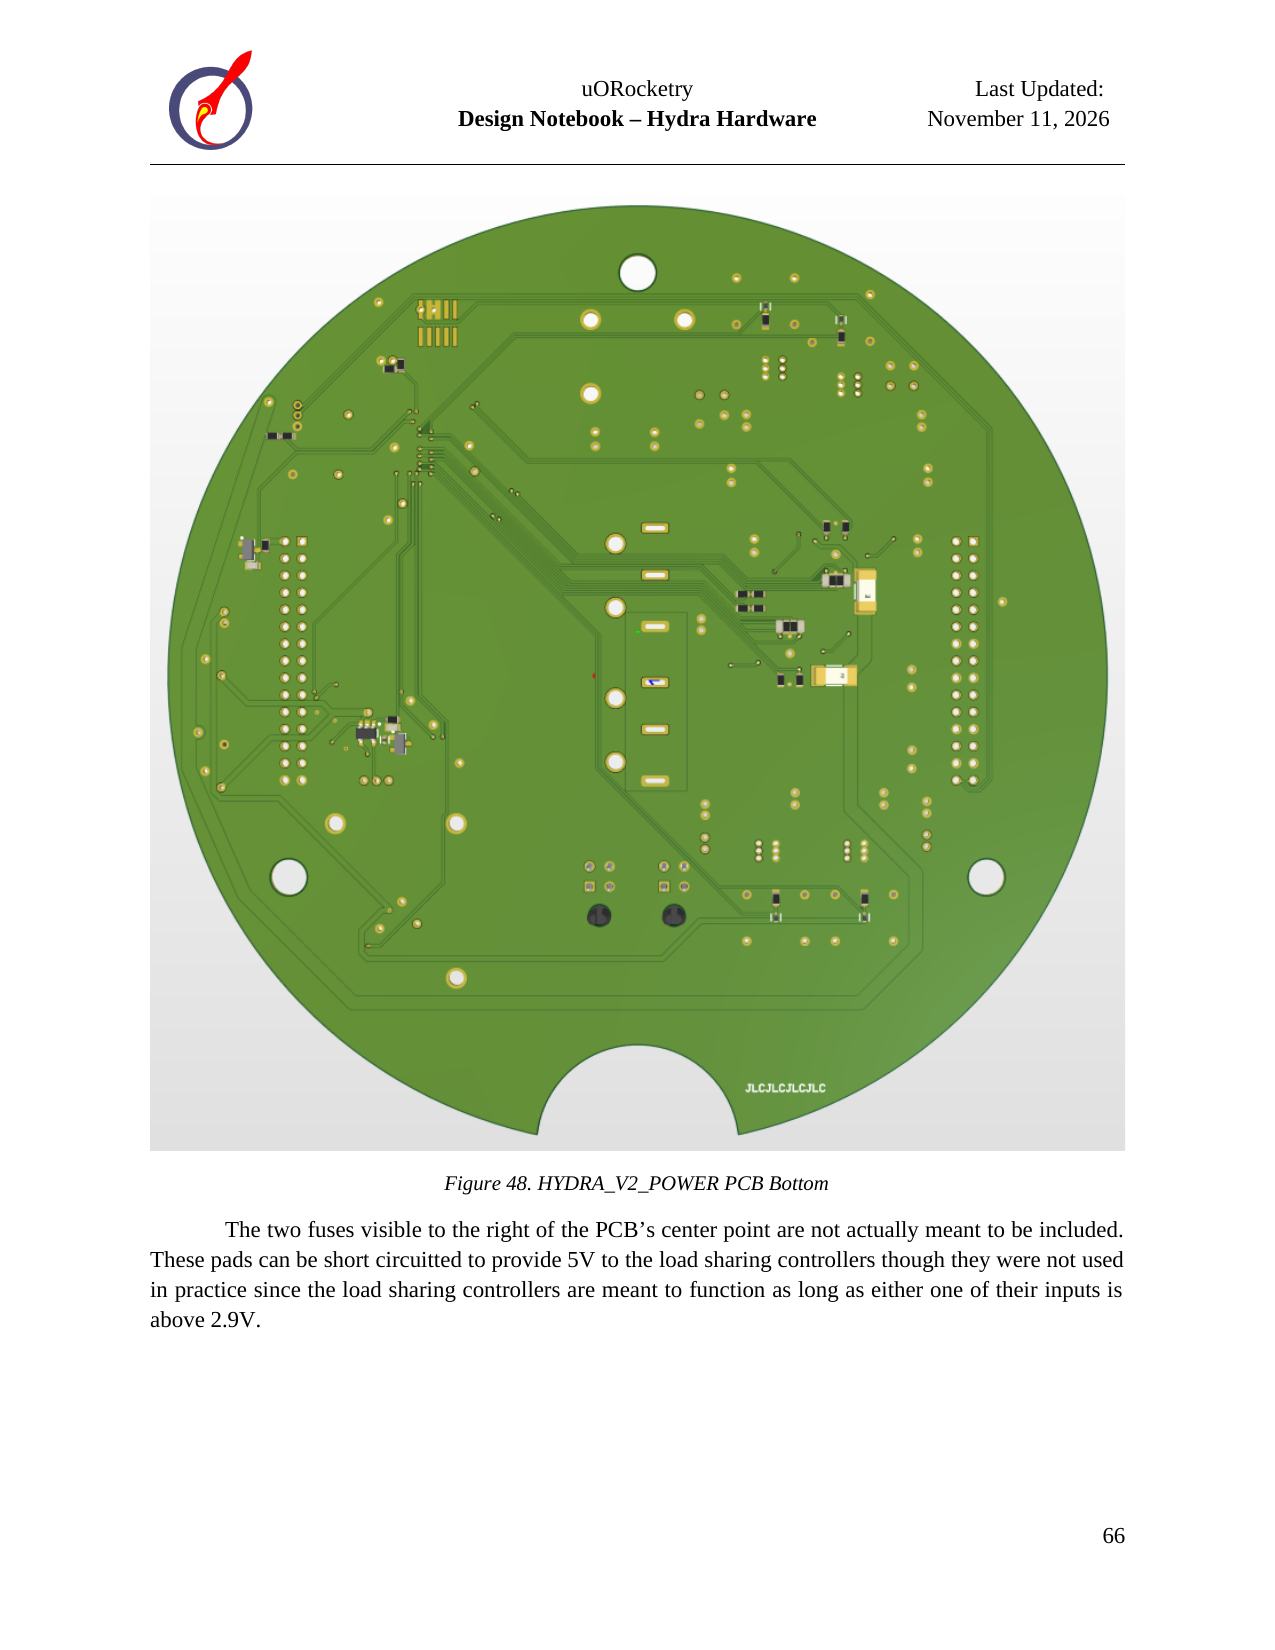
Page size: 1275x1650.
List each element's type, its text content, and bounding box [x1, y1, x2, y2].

picture [165, 46, 258, 152]
picture [150, 195, 1125, 1151]
text The two fuses visible to the right of the PCB’s center point are not actually meant to be included. These pads can be short circuitted to provide 5V to the load sharing controllers though they were not used in practice since the load sharing controllers are meant to function as long as either one of their inputs is above 2.9V. [150, 1216, 1125, 1333]
